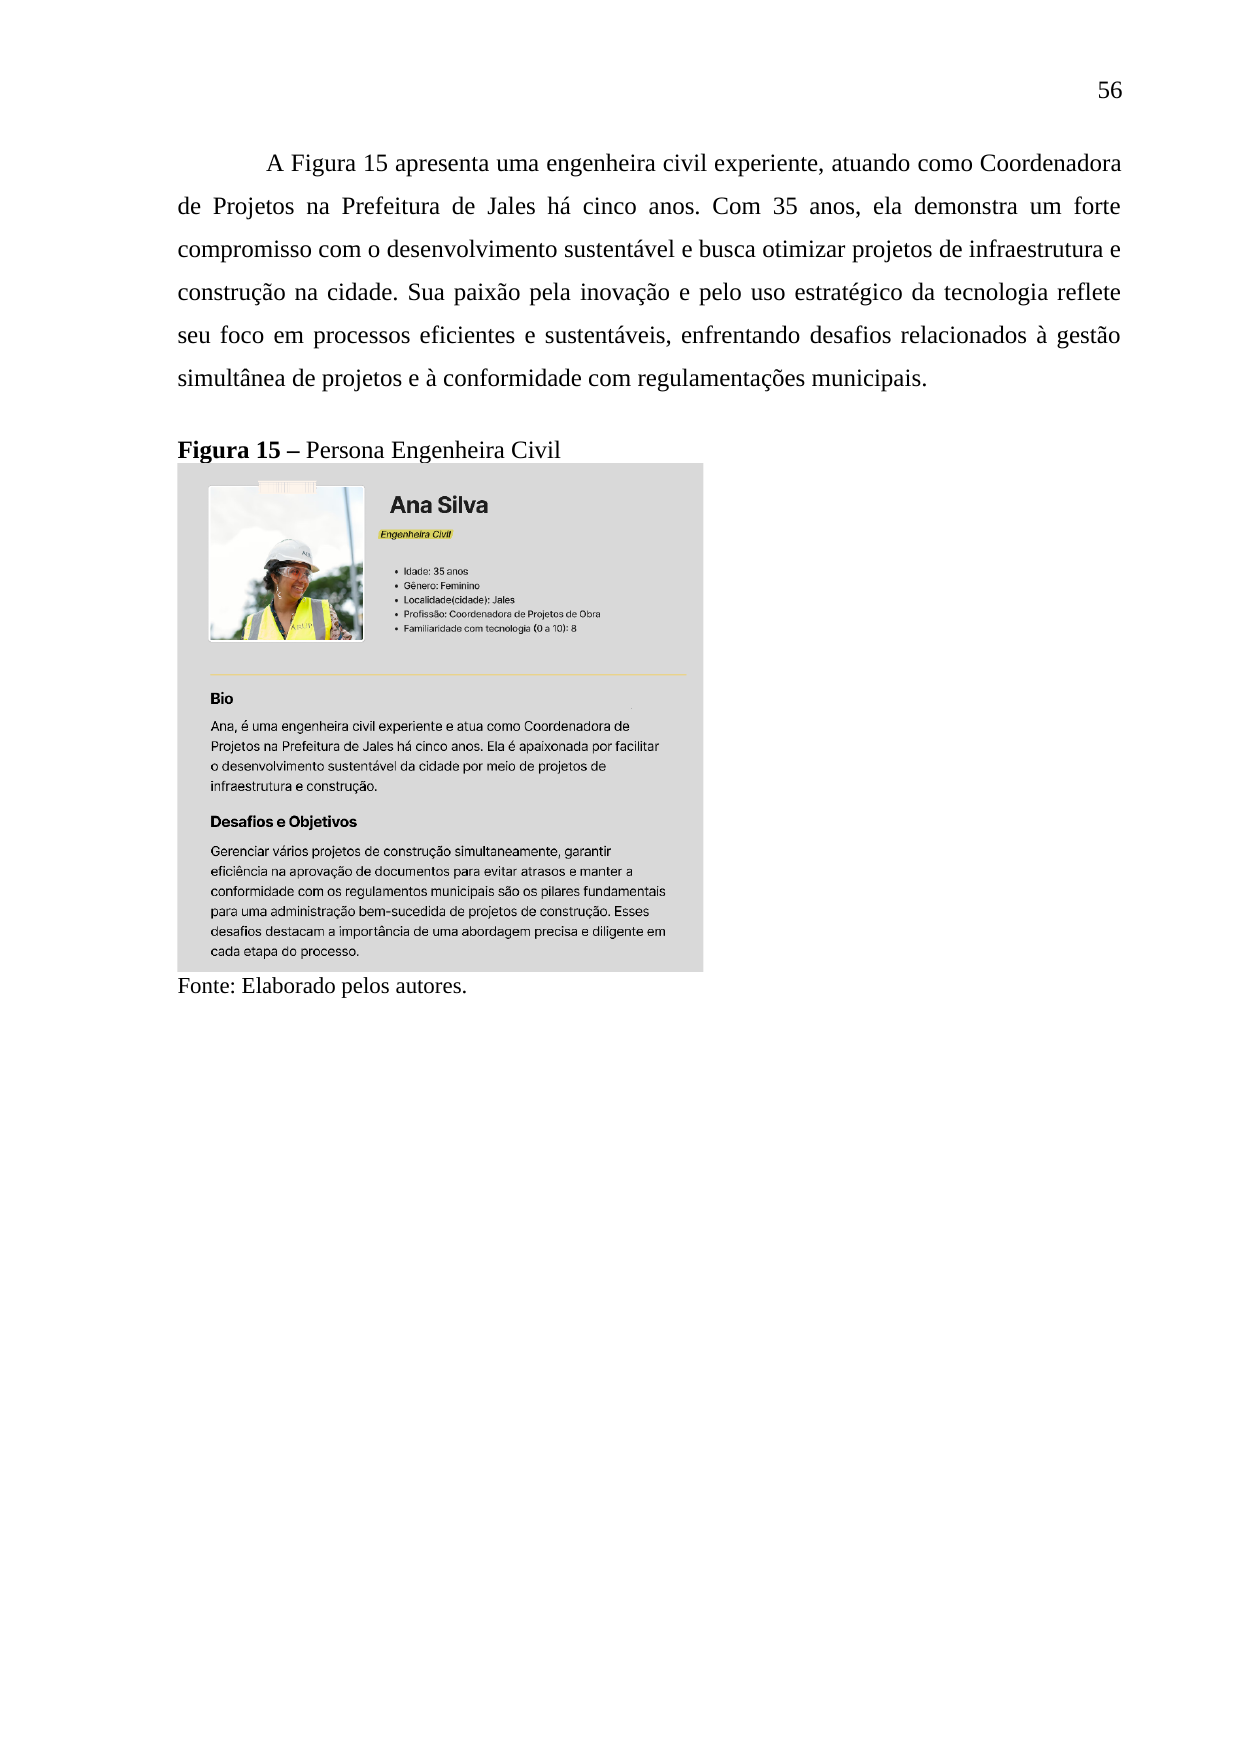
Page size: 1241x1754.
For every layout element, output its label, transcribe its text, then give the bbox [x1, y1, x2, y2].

text Figura 15 – Persona Engenheira Civil [177, 435, 1122, 464]
picture [177, 463, 704, 972]
text Fonte: Elaborado pelos autores. [177, 972, 1122, 998]
list A Figura 15 apresenta uma engenheira civil experiente, atuando como Coordenadora de Projetos na Prefeitura de Jales há cinco anos. Com 35 anos, ela demonstra um forte compromisso com o desenvolvimento sustentável e busca otimizar projetos de infraestrutura e construção na cidade. Sua paixão pela inovação e pelo uso estratégico da tecnologia reflete seu foco em processos eficientes e sustentáveis, enfrentando desafios relacionados à gestão simultânea de projetos e à conformidade com regulamentações municipais. [177, 148, 1122, 392]
